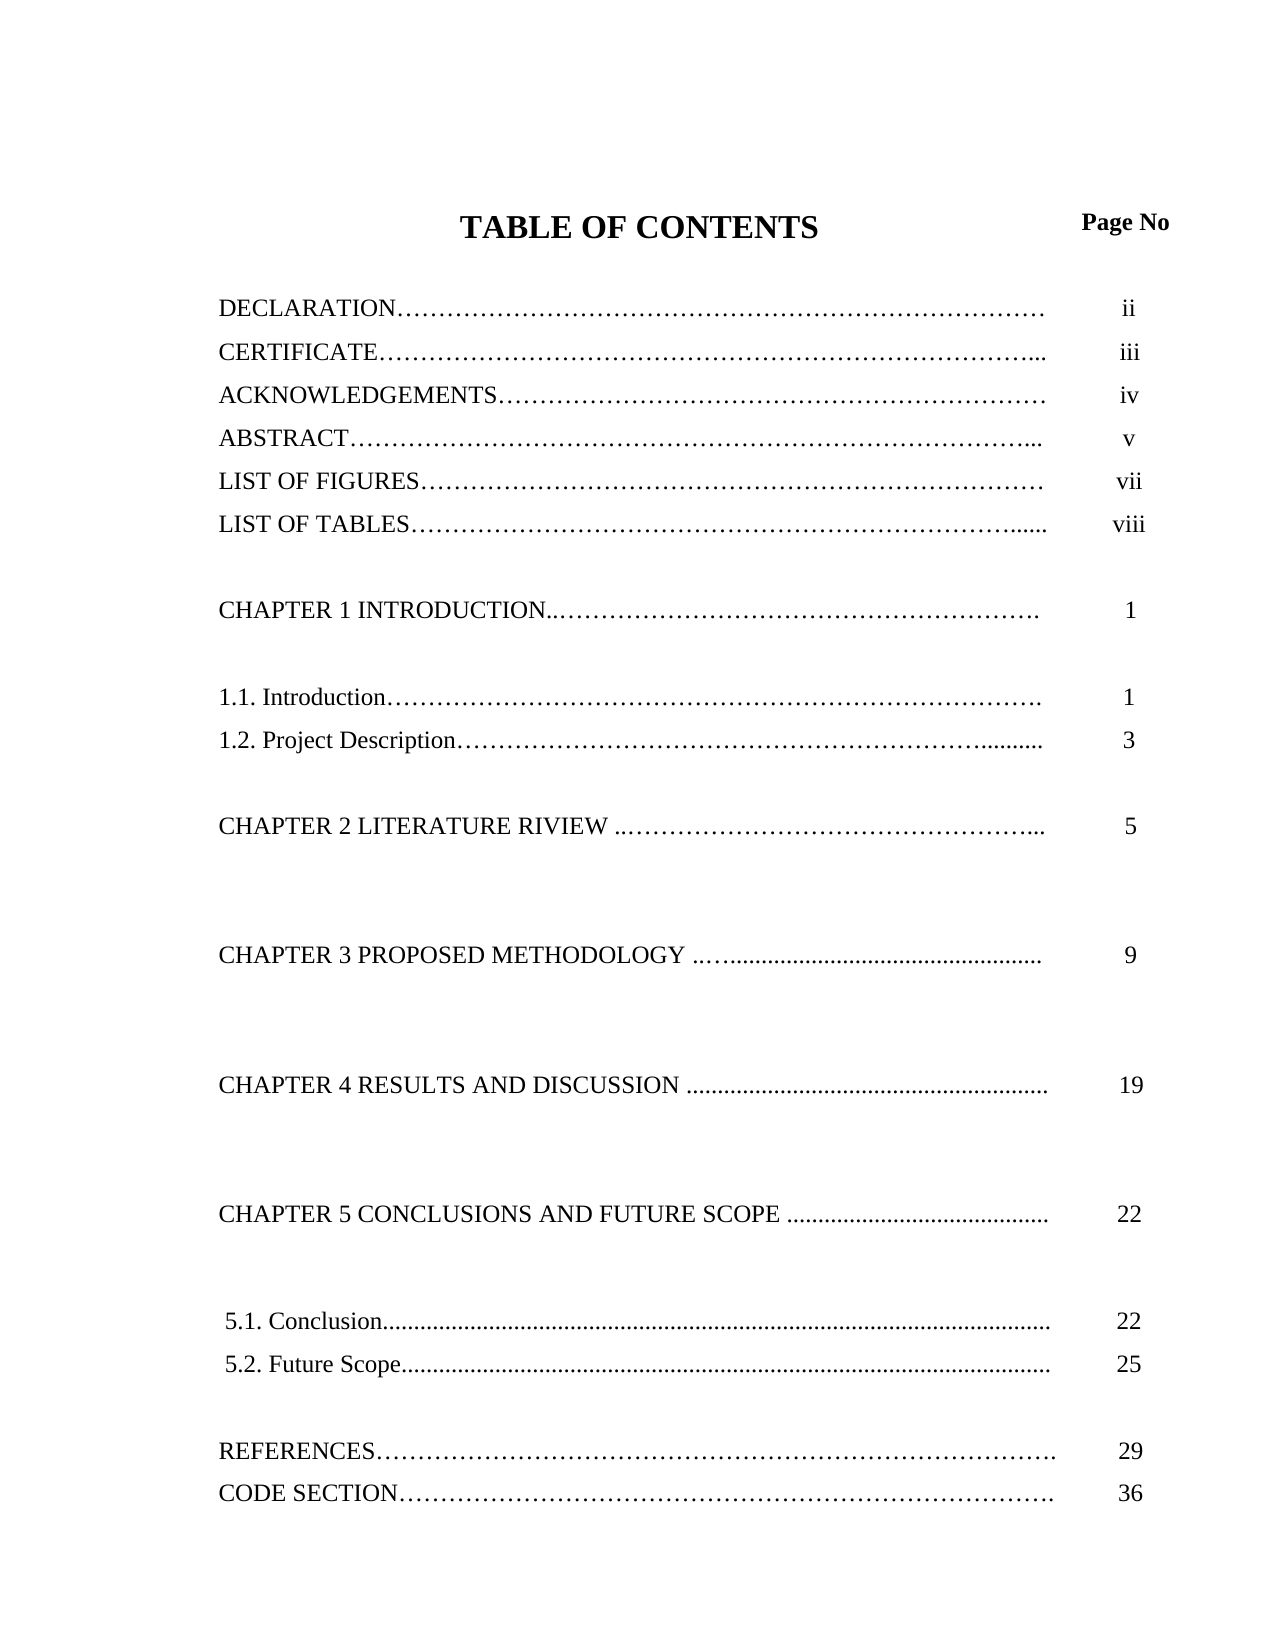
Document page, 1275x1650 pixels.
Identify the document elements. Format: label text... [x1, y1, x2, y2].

text TABLE OF CONTENTS Page No [459, 207, 1246, 246]
